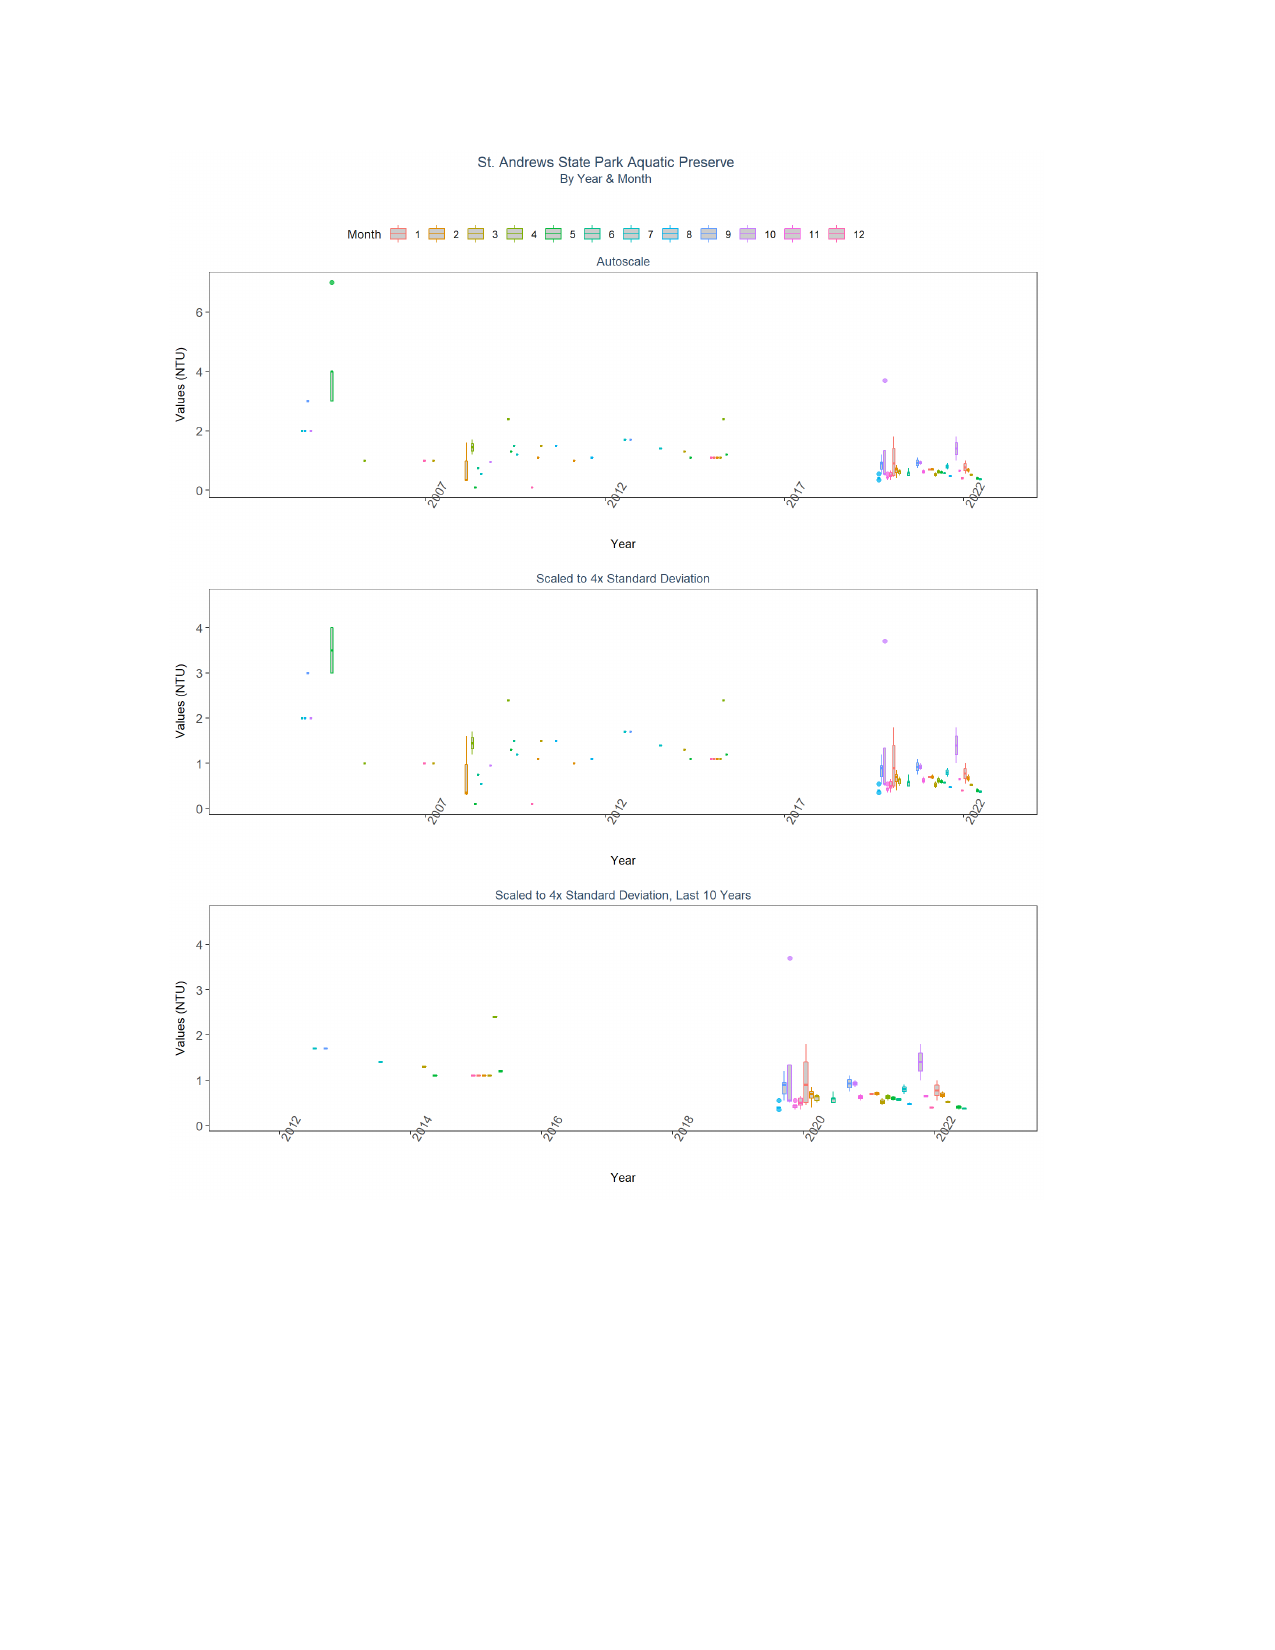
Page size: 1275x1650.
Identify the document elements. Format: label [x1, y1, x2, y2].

picture [168, 150, 1044, 1200]
